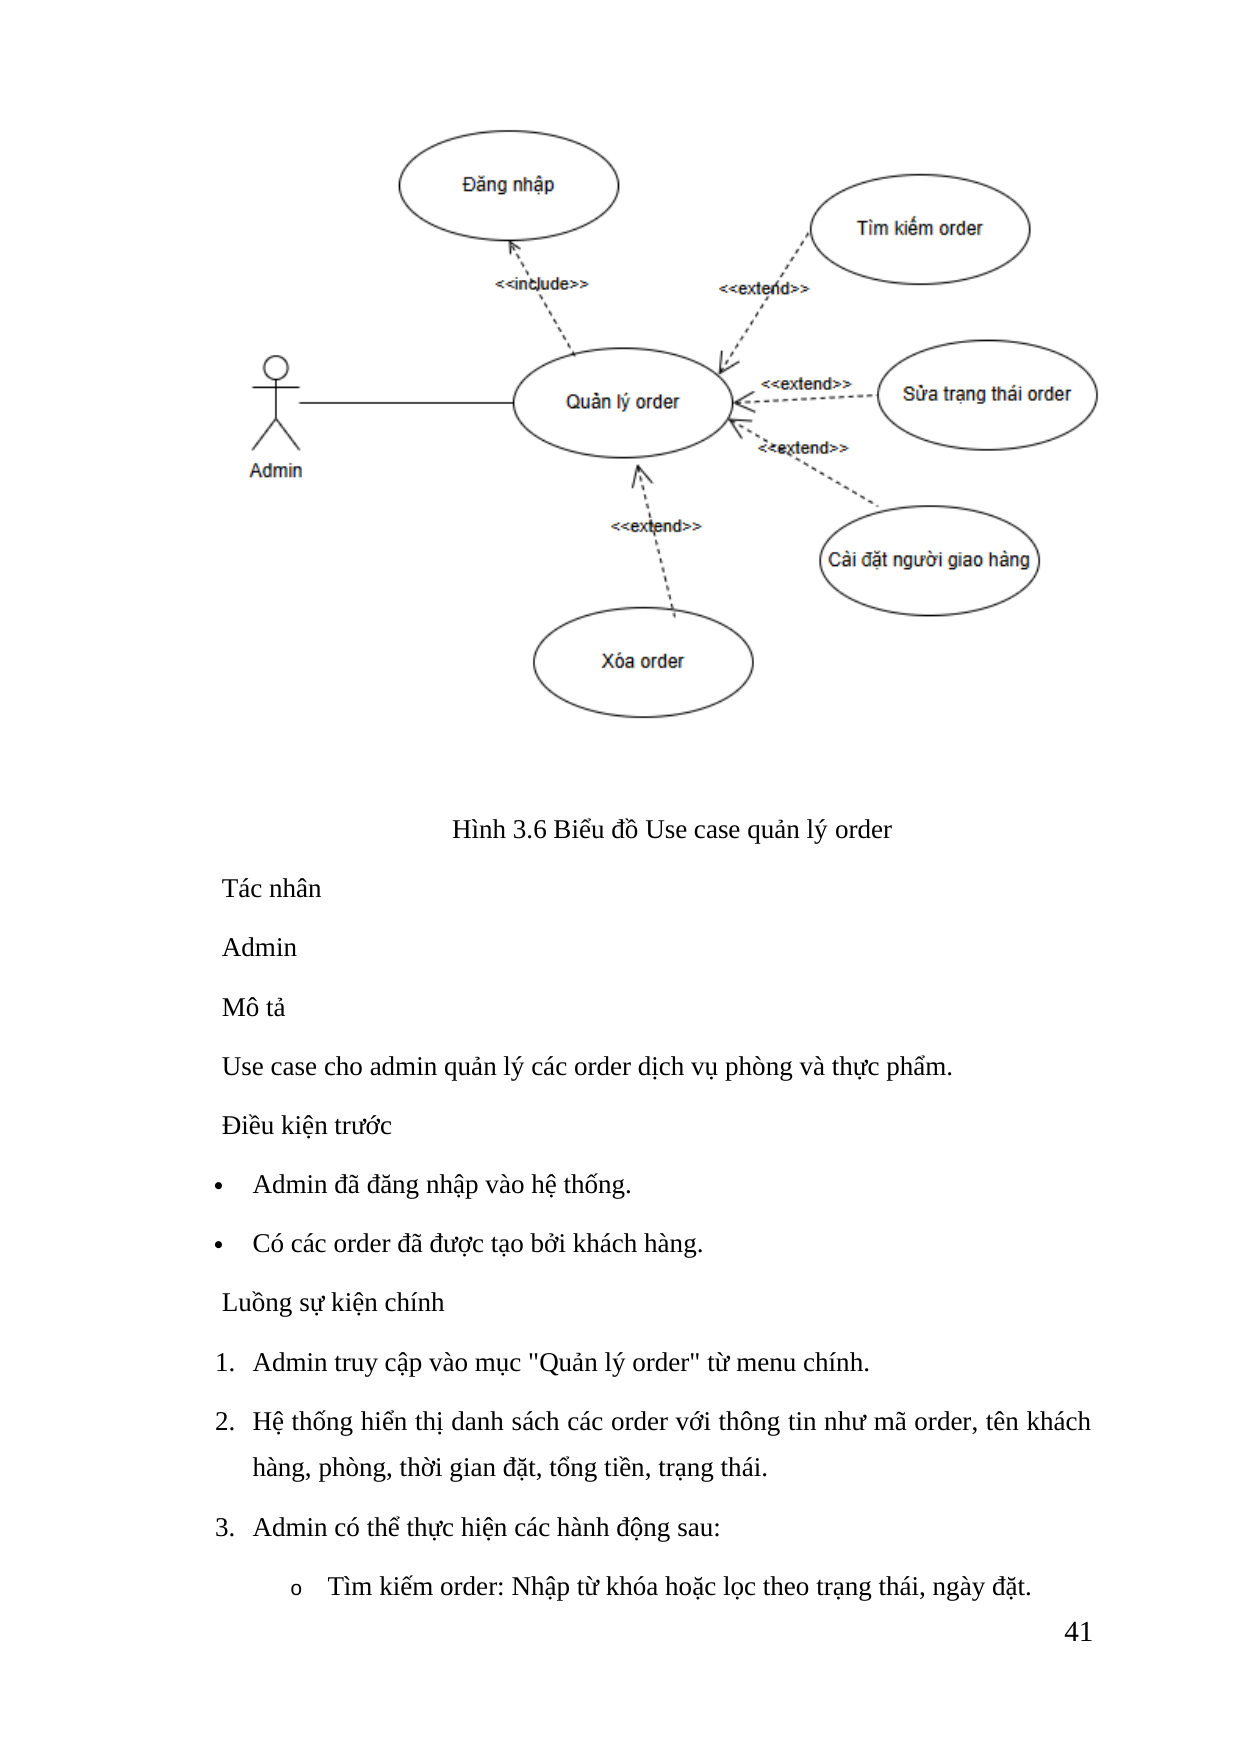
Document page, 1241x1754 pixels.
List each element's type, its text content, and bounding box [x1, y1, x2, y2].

picture [191, 118, 1109, 726]
list Admin đã đăng nhập vào hệ thống. [215, 1168, 1093, 1199]
list Hệ thống hiển thị danh sách các order với thông tin như mã order, tên khách hàng, phòng, thời gian đặt, tổng tiền, trạng thái. [215, 1405, 1093, 1483]
text Tác nhân [177, 872, 1093, 903]
text Mô tả [177, 991, 1093, 1022]
text Luồng sự kiện chính [177, 1287, 1093, 1318]
list Admin truy cập vào mục "Quản lý order" từ menu chính. [215, 1346, 1093, 1377]
list Có các order đã được tạo bởi khách hàng. [215, 1227, 1093, 1258]
text Hình 3.6 Biểu đồ Use case quản lý order [177, 813, 1122, 844]
list Admin có thể thực hiện các hành động sau: [215, 1511, 1093, 1542]
text Admin [177, 932, 1093, 963]
list Tìm kiếm order: Nhập từ khóa hoặc lọc theo trạng thái, ngày đặt. [290, 1570, 1093, 1601]
text Điều kiện trước [177, 1109, 1093, 1140]
text Use case cho admin quản lý các order dịch vụ phòng và thực phẩm. [177, 1050, 1093, 1081]
